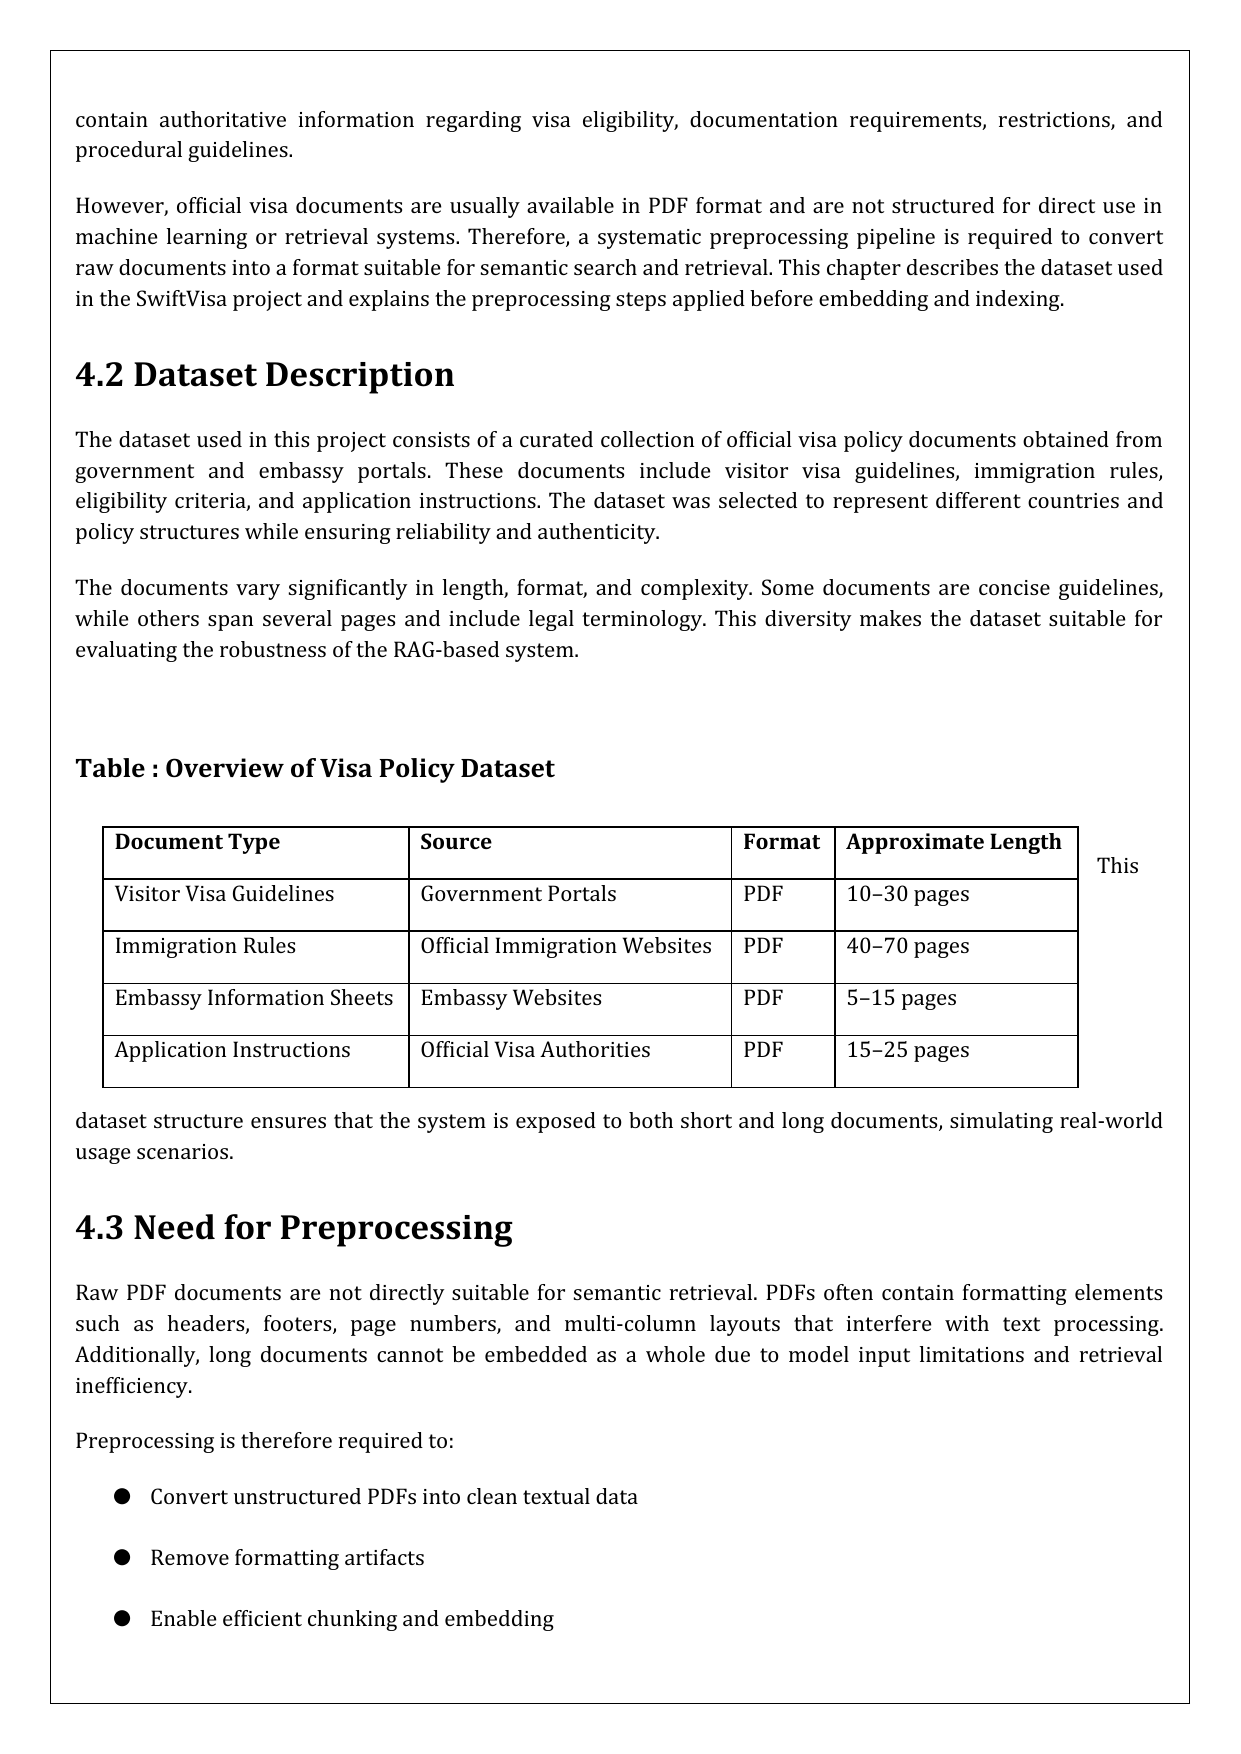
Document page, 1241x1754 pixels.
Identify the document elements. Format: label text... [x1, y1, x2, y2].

text Raw PDF documents are not directly suitable for semantic retrieval. PDFs often contain formatting elements such as headers, footers, page numbers, and multi-column layouts that interfere with text processing. Additionally, long documents cannot be embedded as a whole due to model input limitations and retrieval inefficiency. [75, 1279, 1165, 1398]
text The dataset used in this project consists of a curated collection of official visa policy documents obtained from government and embassy portals. These documents include visitor visa guidelines, immigration rules, eligibility criteria, and application instructions. The dataset was selected to represent different countries and policy structures while ensuring reliability and authenticity. [75, 425, 1165, 545]
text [75, 105, 1165, 163]
subtitle 4.2 Dataset Description [75, 353, 1165, 394]
table_header Source [410, 828, 731, 878]
text However, official visa documents are usually available in PDF format and are not structured for direct use in machine learning or retrieval systems. Therefore, a systematic preprocessing pipeline is required to convert raw documents into a format suitable for semantic search and retrieval. This chapter describes the dataset used in the SwiftVisa project and explains the preprocessing steps applied before embedding and indexing. [75, 192, 1165, 311]
table_cell PDF [732, 932, 834, 982]
table_cell PDF [732, 1036, 834, 1087]
text This dataset structure ensures that the system is exposed to both short and long documents, simulating real-world usage scenarios. [75, 851, 1165, 1165]
text The documents vary significantly in length, format, and complexity. Some documents are concise guidelines, while others span several pages and include legal terminology. This diversity makes the dataset suitable for evaluating the robustness of the RAG-based system. [75, 574, 1165, 662]
table_cell 15–25 pages [836, 1036, 1077, 1087]
table_cell Official Immigration Websites [410, 932, 731, 982]
list Remove formatting artifacts [112, 1544, 1165, 1601]
table_cell Embassy Websites [410, 984, 731, 1034]
table_cell Embassy Information Sheets [104, 984, 408, 1034]
subtitle 4.3 Need for Preprocessing [75, 1206, 1165, 1248]
list Enable efficient chunking and embedding [112, 1605, 1165, 1662]
table_header Format [732, 828, 834, 878]
table_cell Government Portals [410, 880, 731, 930]
table_cell Immigration Rules [104, 932, 408, 982]
table_cell 40–70 pages [836, 932, 1077, 982]
table_cell Visitor Visa Guidelines [104, 880, 408, 930]
table_header Approximate Length [836, 828, 1077, 878]
table_cell PDF [732, 880, 834, 930]
table_cell 10–30 pages [836, 880, 1077, 930]
table_header Document Type [104, 828, 408, 878]
table_cell 5–15 pages [836, 984, 1077, 1034]
table_cell PDF [732, 984, 834, 1034]
table_cell Official Visa Authorities [410, 1036, 731, 1087]
text Preprocessing is therefore required to: [75, 1427, 1165, 1454]
table_cell Application Instructions [104, 1036, 408, 1087]
subtitle Table : Overview of Visa Policy Dataset [75, 751, 1165, 783]
list Convert unstructured PDFs into clean textual data [112, 1483, 1165, 1540]
